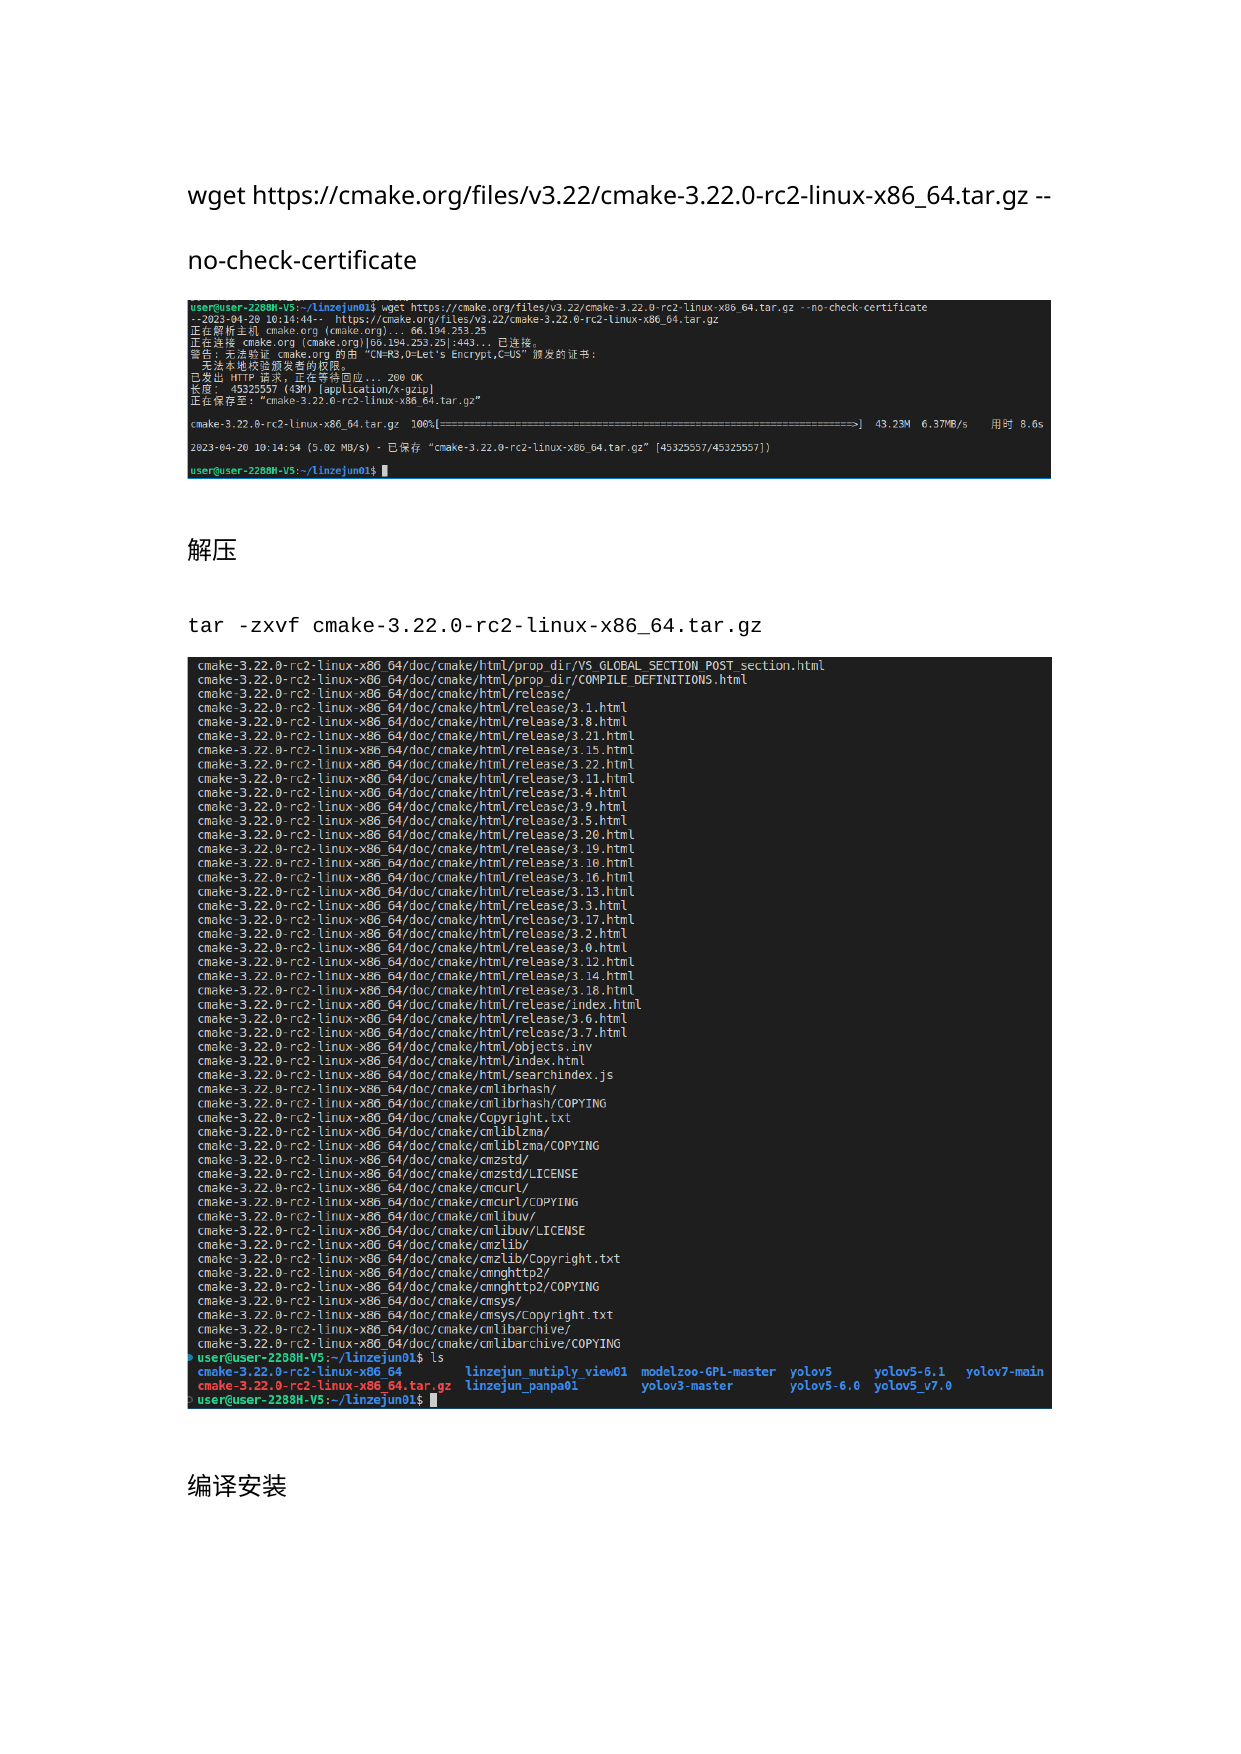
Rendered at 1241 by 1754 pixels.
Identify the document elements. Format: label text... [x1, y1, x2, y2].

text 解压 [187, 516, 1053, 581]
text tar -zxvf cmake-3.22.0-rc2-linux-x86_64.tar.gz [187, 610, 1053, 643]
picture [187, 657, 1052, 1409]
text 编译安装 [187, 1452, 1053, 1517]
picture [187, 300, 1051, 479]
